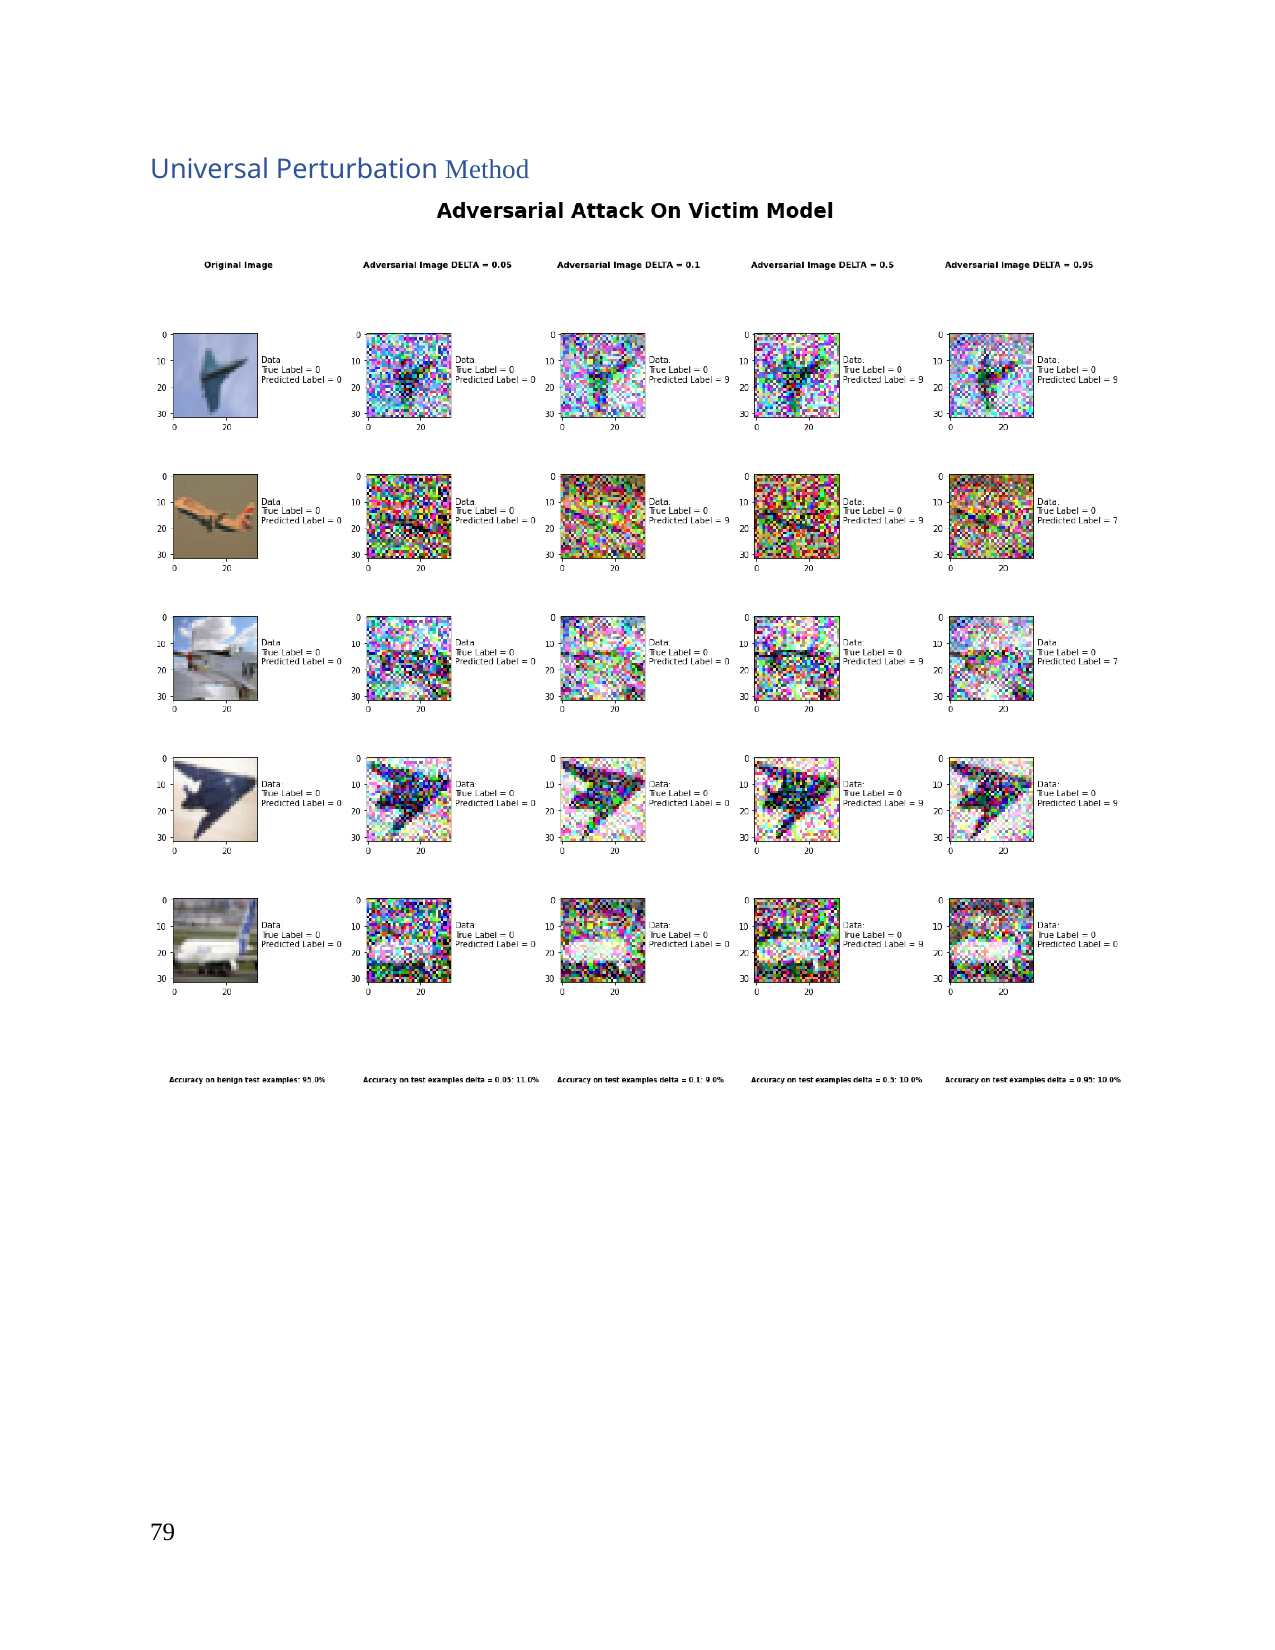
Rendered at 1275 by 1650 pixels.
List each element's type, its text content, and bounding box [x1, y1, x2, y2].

subtitle Universal Perturbation Method [150, 150, 1125, 186]
picture [150, 186, 1125, 1129]
